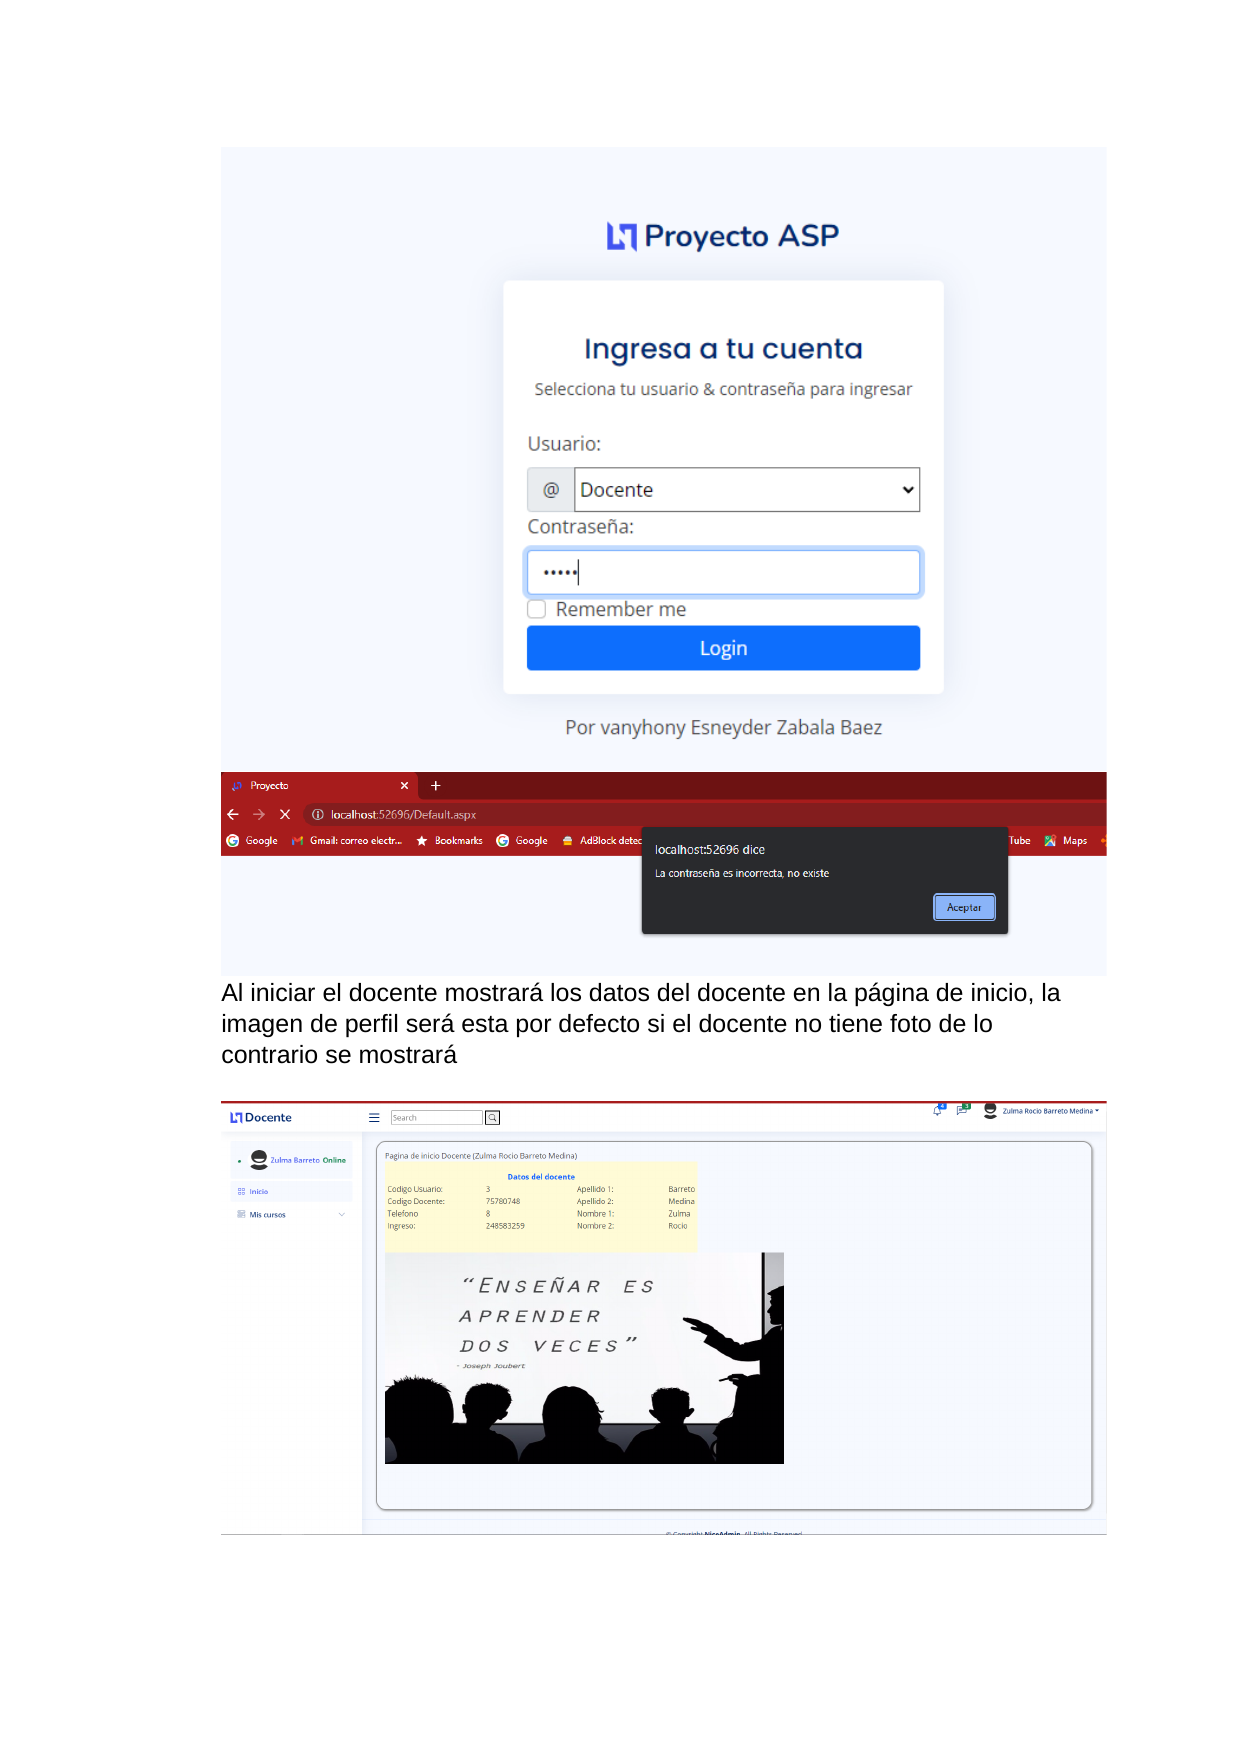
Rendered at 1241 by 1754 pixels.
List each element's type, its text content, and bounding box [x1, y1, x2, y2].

picture [221, 147, 1107, 771]
list Al iniciar el docente mostrará los datos del docente en la página de inicio, la imagen de perfil será esta por defecto si el docente no tiene foto de lo contrario se mostrará [221, 977, 1063, 1068]
picture [221, 772, 1107, 976]
picture [221, 1101, 1107, 1535]
